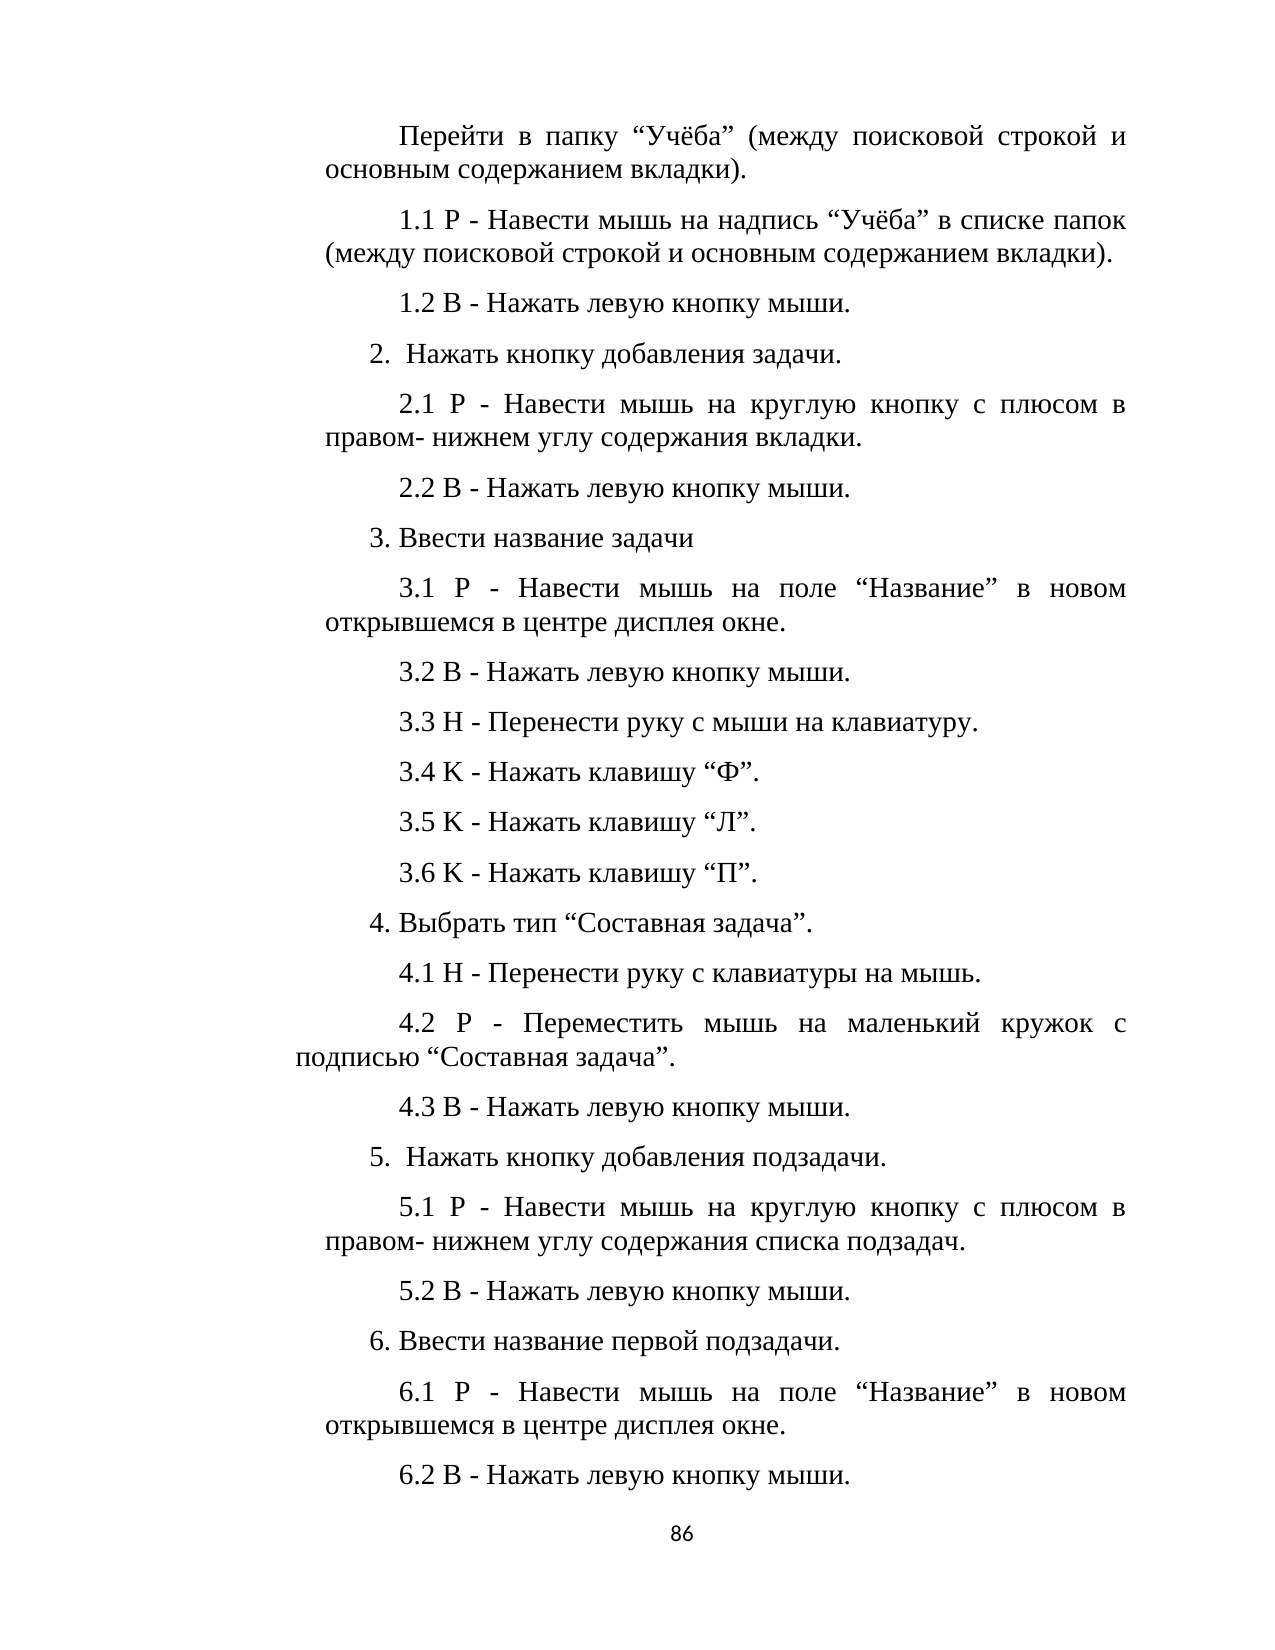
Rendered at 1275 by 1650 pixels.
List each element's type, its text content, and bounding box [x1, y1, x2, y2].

text 3.1 P - Навести мышь на поле “Название” в новом открывшемся в центре дисплея окне. [325, 570, 1127, 637]
text 3.3 H - Перенести руку с мыши на клавиатуру. [325, 704, 1127, 738]
text 6.2 B - Нажать левую кнопку мыши. [325, 1457, 1127, 1491]
text 2.2 B - Нажать левую кнопку мыши. [325, 470, 1127, 503]
text 5. Нажать кнопку добавления подзадачи. [295, 1139, 1127, 1173]
text 2. Нажать кнопку добавления задачи. [295, 336, 1127, 369]
text 3.5 K - Нажать клавишу “Л”. [325, 804, 1127, 838]
text 6. Ввести название первой подзадачи. [295, 1323, 1127, 1357]
text 1.1 P - Навести мышь на надпись “Учёба” в списке папок (между поисковой строкой и основным содержанием вкладки). [325, 202, 1127, 269]
text 2.1 P - Навести мышь на круглую кнопку с плюсом в правом- нижнем углу содержания вкладки. [325, 386, 1127, 453]
text 3.2 B - Нажать левую кнопку мыши. [325, 654, 1127, 687]
list 1.2 B - Нажать левую кнопку мыши. [325, 286, 1127, 319]
text 5.2 B - Нажать левую кнопку мыши. [325, 1273, 1127, 1307]
text Перейти в папку “Учёба” (между поисковой строкой и основным содержанием вкладки). [325, 118, 1127, 185]
text 3.6 K - Нажать клавишу “П”. [325, 855, 1127, 888]
text 3. Ввести название задачи [295, 520, 1127, 553]
text 3.4 K - Нажать клавишу “Ф”. [325, 754, 1127, 788]
text 4.2 P - Переместить мышь на маленький кружок с подписью “Составная задача”. [295, 1005, 1127, 1072]
text 4. Выбрать тип “Составная задача”. [295, 905, 1127, 938]
text 4.1 H - Перенести руку с клавиатуры на мышь. [295, 955, 1127, 989]
text 5.1 P - Навести мышь на круглую кнопку с плюсом в правом- нижнем углу содержания списка подзадач. [325, 1189, 1127, 1257]
text 6.1 P - Навести мышь на поле “Название” в новом открывшемся в центре дисплея окне. [325, 1374, 1127, 1441]
text 4.3 B - Нажать левую кнопку мыши. [295, 1089, 1127, 1123]
